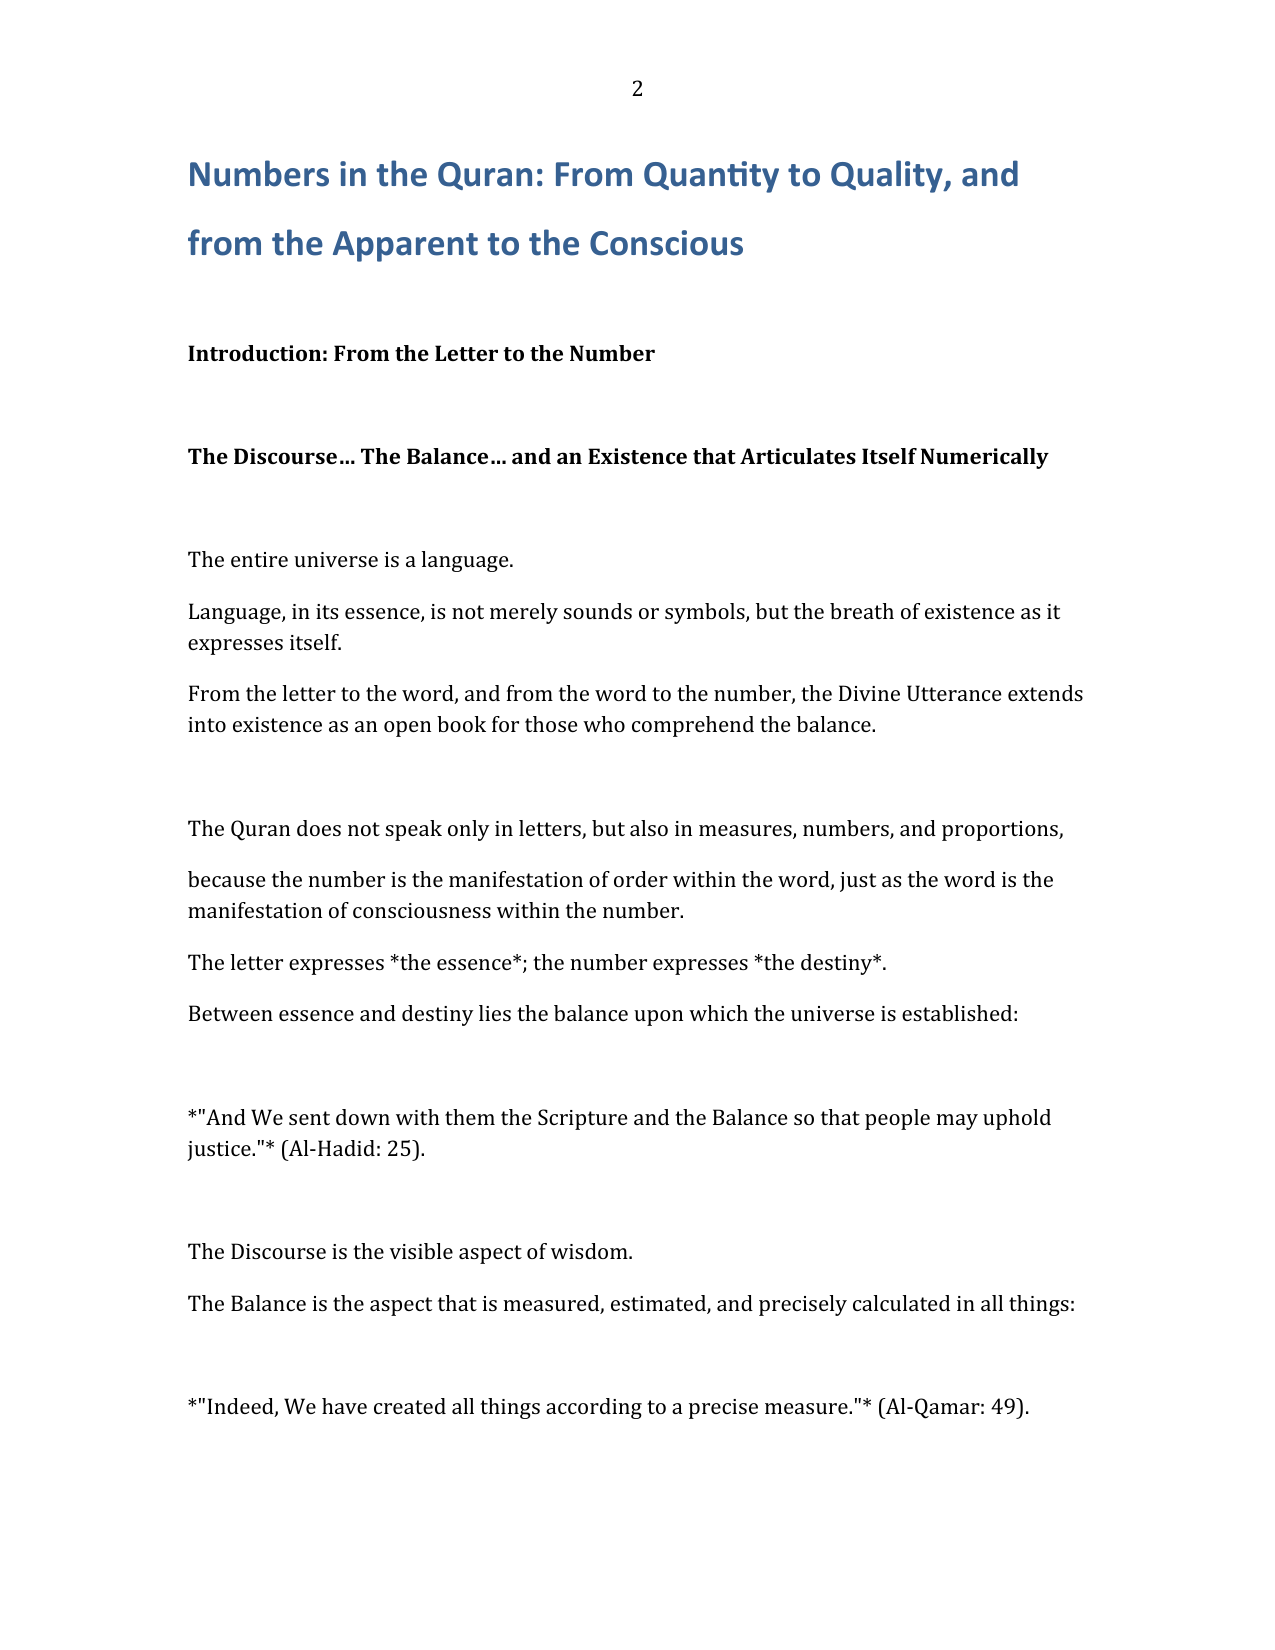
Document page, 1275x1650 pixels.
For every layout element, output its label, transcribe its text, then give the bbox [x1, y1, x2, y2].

text The entire universe is a language. [187, 546, 1087, 573]
text Between essence and destiny lies the balance upon which the universe is established: [187, 1000, 1087, 1027]
text The Discourse is the visible aspect of wisdom. [187, 1237, 1087, 1264]
text The letter expresses *the essence*; the number expresses *the destiny*. [187, 948, 1087, 975]
text because the number is the manifestation of order within the word, just as the word is the manifestation of consciousness within the number. [187, 866, 1087, 923]
text The Balance is the aspect that is measured, estimated, and precisely calculated in all things: [187, 1289, 1087, 1316]
text *"And We sent down with them the Scripture and the Balance so that people may uphold justice."* (Al-Hadid: 25). [187, 1103, 1087, 1161]
subtitle Numbers in the Quran: From Quantity to Quality, and from the Apparent to the Conscious [187, 150, 1087, 264]
text *"Indeed, We have created all things according to a precise measure."* (Al-Qamar: 49). [187, 1392, 1087, 1419]
text The Quran does not speak only in letters, but also in measures, numbers, and proportions, [187, 814, 1087, 841]
text Language, in its essence, is not merely sounds or symbols, but the breath of existence as it expresses itself. [187, 597, 1087, 655]
text Introduction: From the Letter to the Number [187, 339, 1087, 366]
text From the letter to the word, and from the word to the number, the Divine Utterance extends into existence as an open book for those who comprehend the balance. [187, 680, 1087, 738]
text The Discourse… The Balance… and an Existence that Articulates Itself Numerically [187, 442, 1087, 469]
